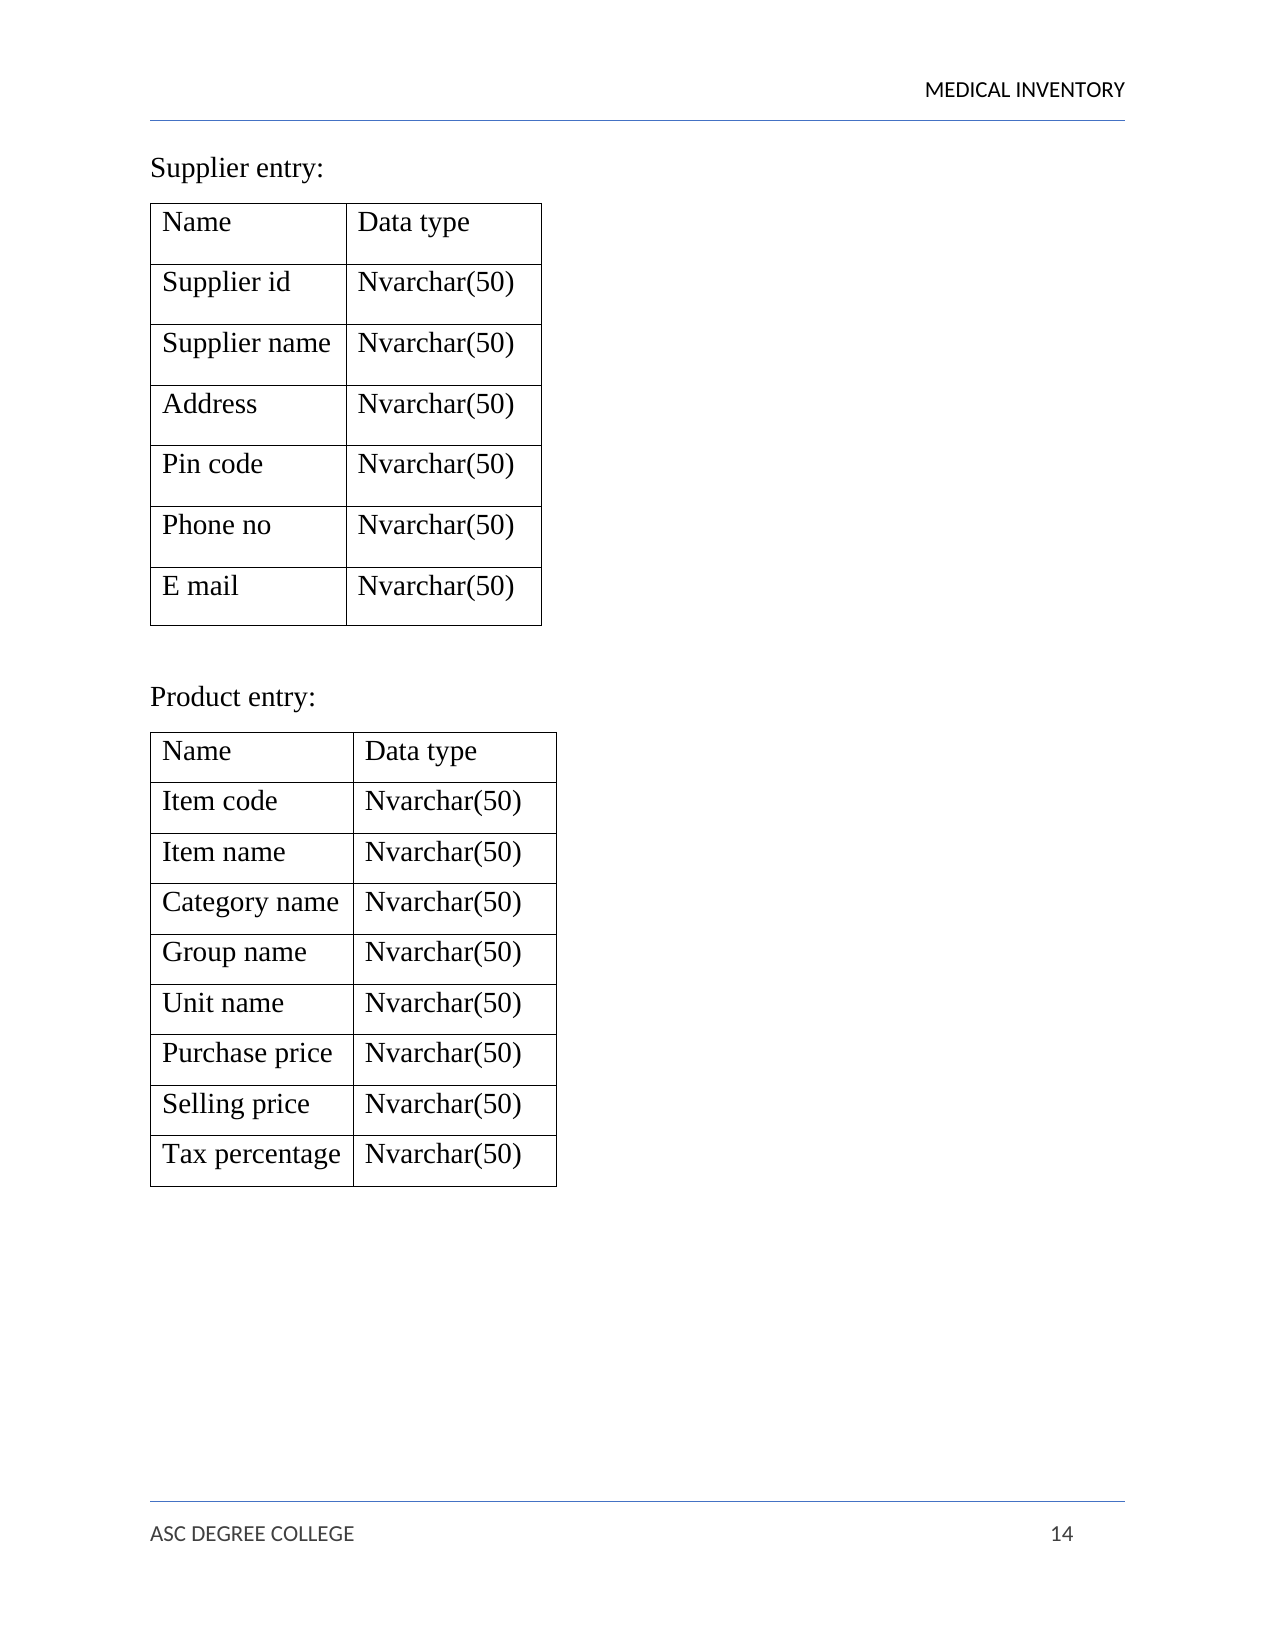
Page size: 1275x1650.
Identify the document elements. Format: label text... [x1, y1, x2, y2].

table_cell Category name [151, 884, 353, 933]
text Supplier entry: [150, 150, 1125, 183]
table_cell Nvarchar(50) [354, 783, 556, 833]
text Product entry: [150, 679, 1125, 712]
table_cell Selling price [151, 1086, 353, 1135]
table_cell Nvarchar(50) [347, 507, 541, 567]
table_cell Tax percentage [151, 1136, 353, 1186]
table_header Name [151, 204, 346, 263]
table_header Data type [347, 204, 541, 263]
table_cell Nvarchar(50) [347, 386, 541, 445]
table_cell Phone no [151, 507, 346, 567]
table_cell Nvarchar(50) [354, 884, 556, 933]
table_cell Supplier name [151, 325, 346, 385]
table_cell Supplier id [151, 265, 346, 324]
table_cell Nvarchar(50) [354, 834, 556, 883]
table_cell Nvarchar(50) [347, 568, 541, 625]
table_cell Item code [151, 783, 353, 833]
table_cell Nvarchar(50) [347, 446, 541, 506]
table_cell Nvarchar(50) [354, 935, 556, 984]
table_cell Nvarchar(50) [354, 1035, 556, 1085]
table_cell Pin code [151, 446, 346, 506]
table_cell Item name [151, 834, 353, 883]
table_cell Nvarchar(50) [354, 1086, 556, 1135]
table_cell E mail [151, 568, 346, 625]
table_cell Nvarchar(50) [354, 1136, 556, 1186]
table_header Name [151, 733, 353, 782]
table_cell Nvarchar(50) [354, 985, 556, 1034]
table_cell Purchase price [151, 1035, 353, 1085]
table_header Data type [354, 733, 556, 782]
table_cell Unit name [151, 985, 353, 1034]
table_cell Nvarchar(50) [347, 265, 541, 324]
table_cell Address [151, 386, 346, 445]
table_cell Group name [151, 935, 353, 984]
table_cell Nvarchar(50) [347, 325, 541, 385]
